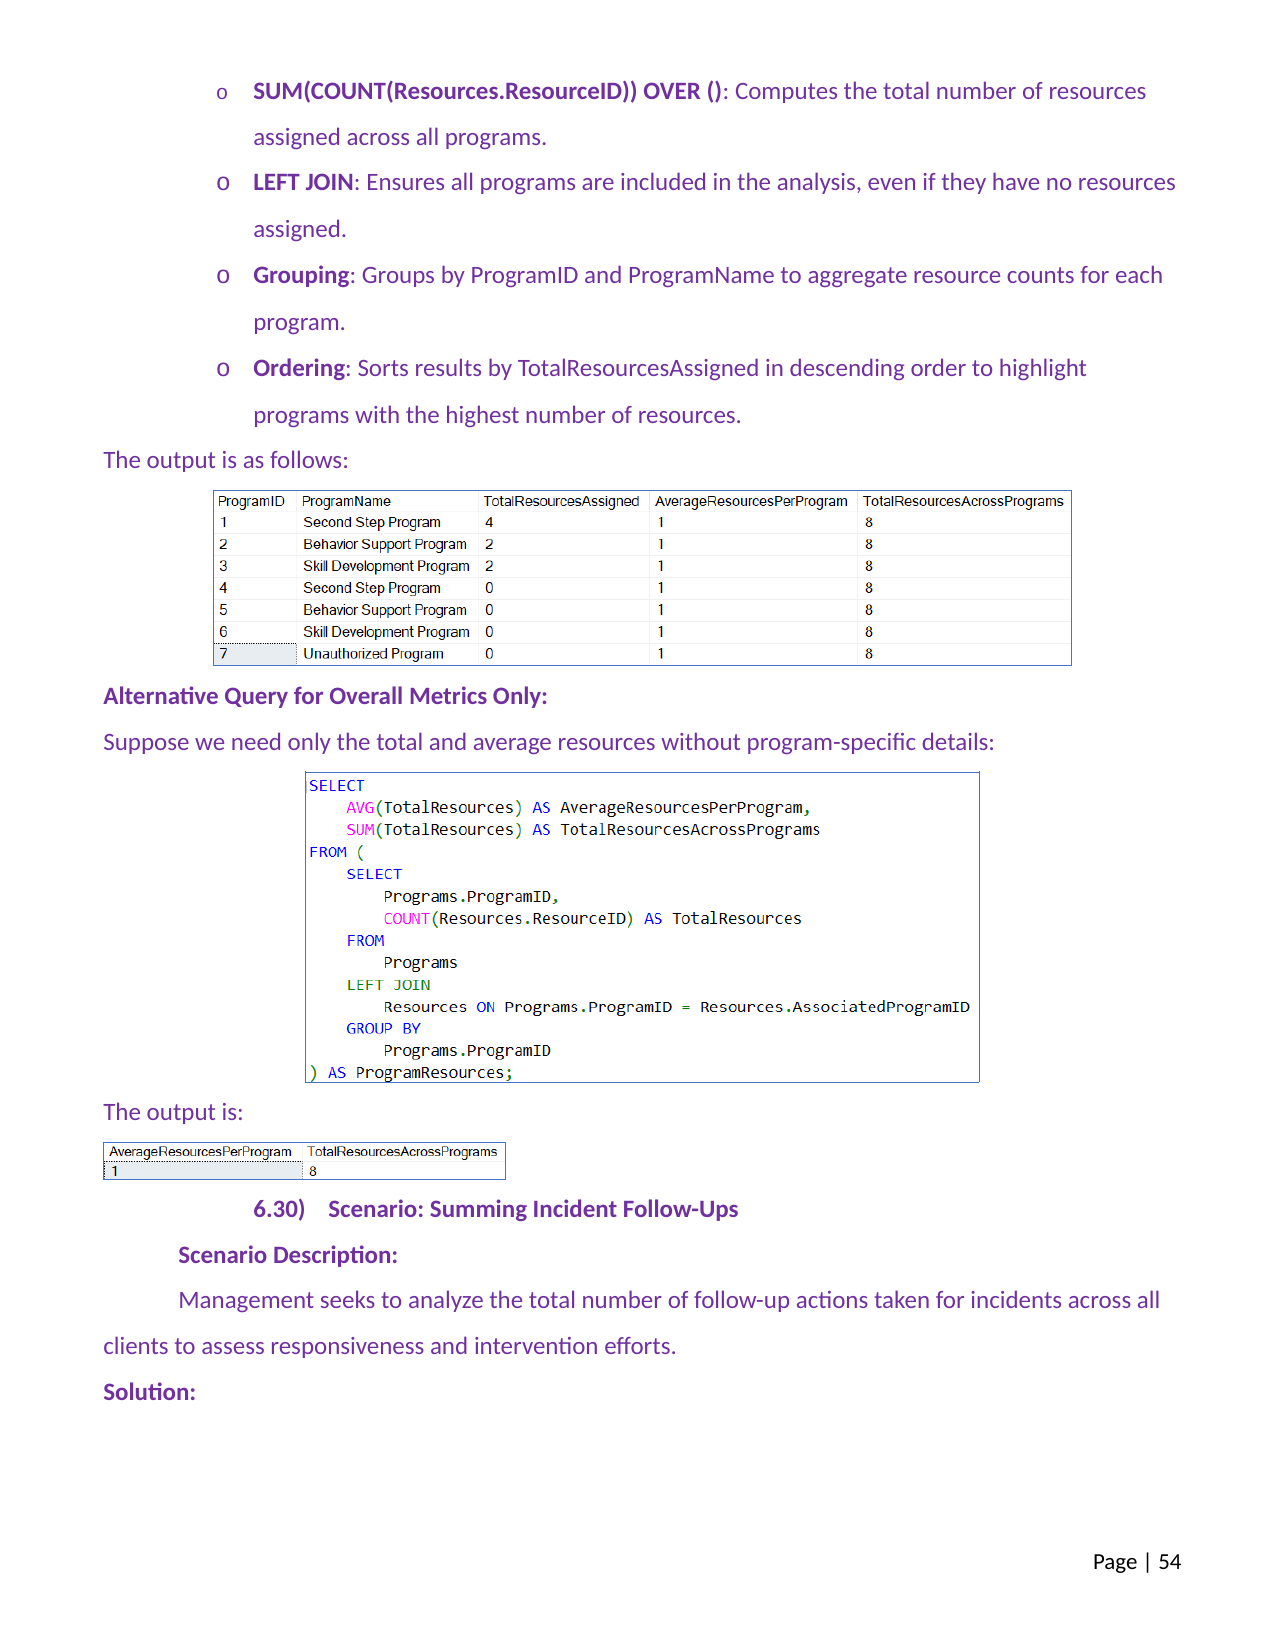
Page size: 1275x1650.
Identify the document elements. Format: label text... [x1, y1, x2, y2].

picture [104, 1143, 505, 1179]
picture [214, 491, 1071, 665]
text Solution: [103, 1376, 1181, 1407]
text Alternative Query for Overall Metrics Only: [103, 680, 1181, 711]
list SUM(COUNT(Resources.ResourceID)) OVER (): Computes the total number of resources assigned across all programs. [216, 75, 1181, 151]
list Ordering: Sorts results by TotalResourcesAssigned in descending order to highlight programs with the highest number of resources. [216, 352, 1181, 429]
text Suppose we need only the total and average resources without program-specific details: [103, 726, 1181, 756]
text The output is as follows: [103, 444, 1181, 475]
list Grouping: Groups by ProgramID and ProgramName to aggregate resource counts for each program. [216, 259, 1181, 337]
text The output is: [103, 1096, 1181, 1127]
list LEFT JOIN: Ensures all programs are included in the analysis, even if they have no resources assigned. [216, 166, 1181, 244]
list Scenario: Summing Incident Follow-Ups [253, 1193, 1181, 1224]
text Scenario Description: [103, 1239, 1181, 1269]
picture [306, 773, 979, 1082]
text Management seeks to analyze the total number of follow-up actions taken for incidents across all clients to assess responsiveness and intervention efforts. [103, 1285, 1181, 1361]
